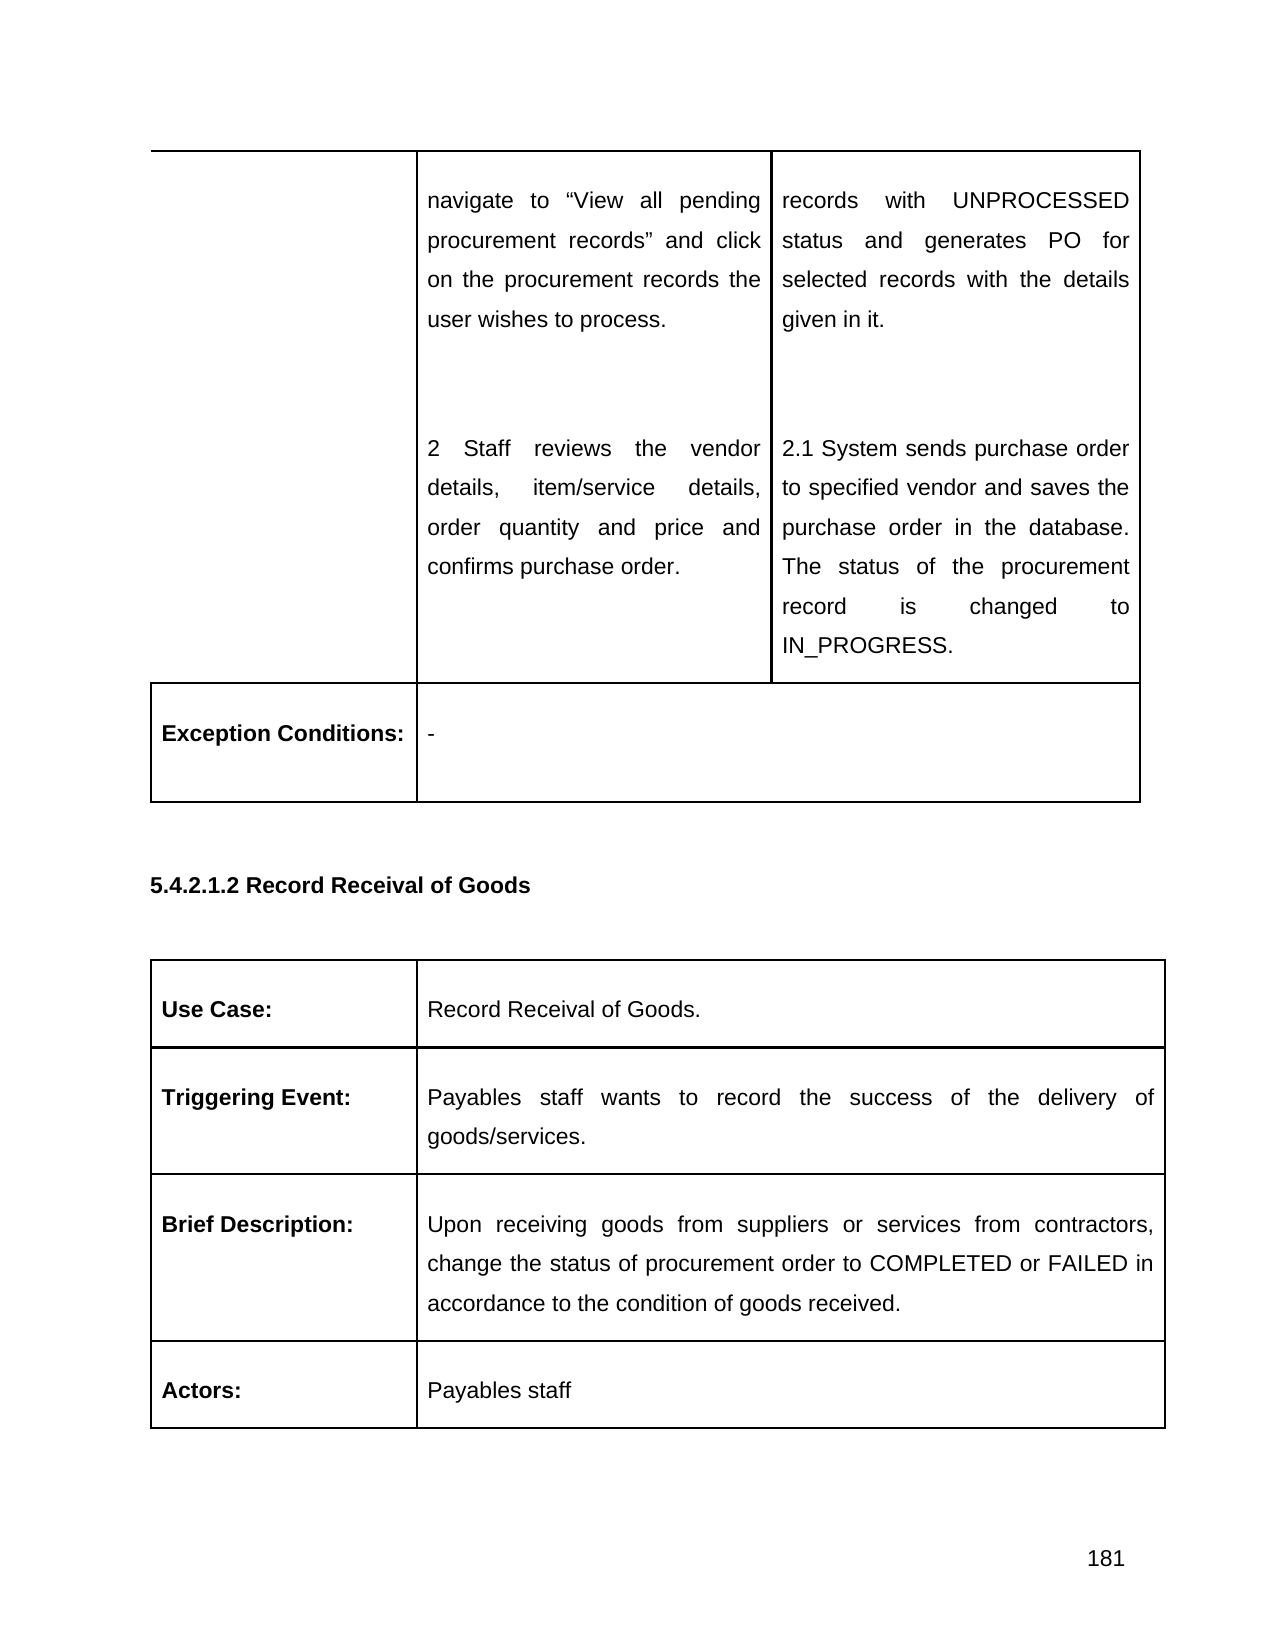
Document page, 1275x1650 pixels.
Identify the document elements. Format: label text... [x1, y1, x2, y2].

table_cell Exception Conditions: [152, 684, 416, 801]
table_cell Upon receiving goods from suppliers or services from contractors, change the status of procurement order to COMPLETED or FAILED in accordance to the condition of goods received. [418, 1175, 1164, 1339]
subtitle 5.4.2.1.2 Record Receival of Goods [150, 872, 1125, 898]
table_cell Actors: [152, 1342, 416, 1427]
table_cell - [418, 684, 1139, 801]
table_cell Triggering Event: [152, 1049, 416, 1173]
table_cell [418, 152, 770, 682]
table_cell Payables staff wants to record the success of the delivery of goods/services. [418, 1049, 1164, 1173]
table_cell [773, 152, 1139, 682]
table_cell Payables staff [418, 1342, 1164, 1427]
table_header Record Receival of Goods. [418, 961, 1164, 1046]
table_cell Brief Description: [152, 1175, 416, 1339]
table_header Use Case: [152, 961, 416, 1046]
